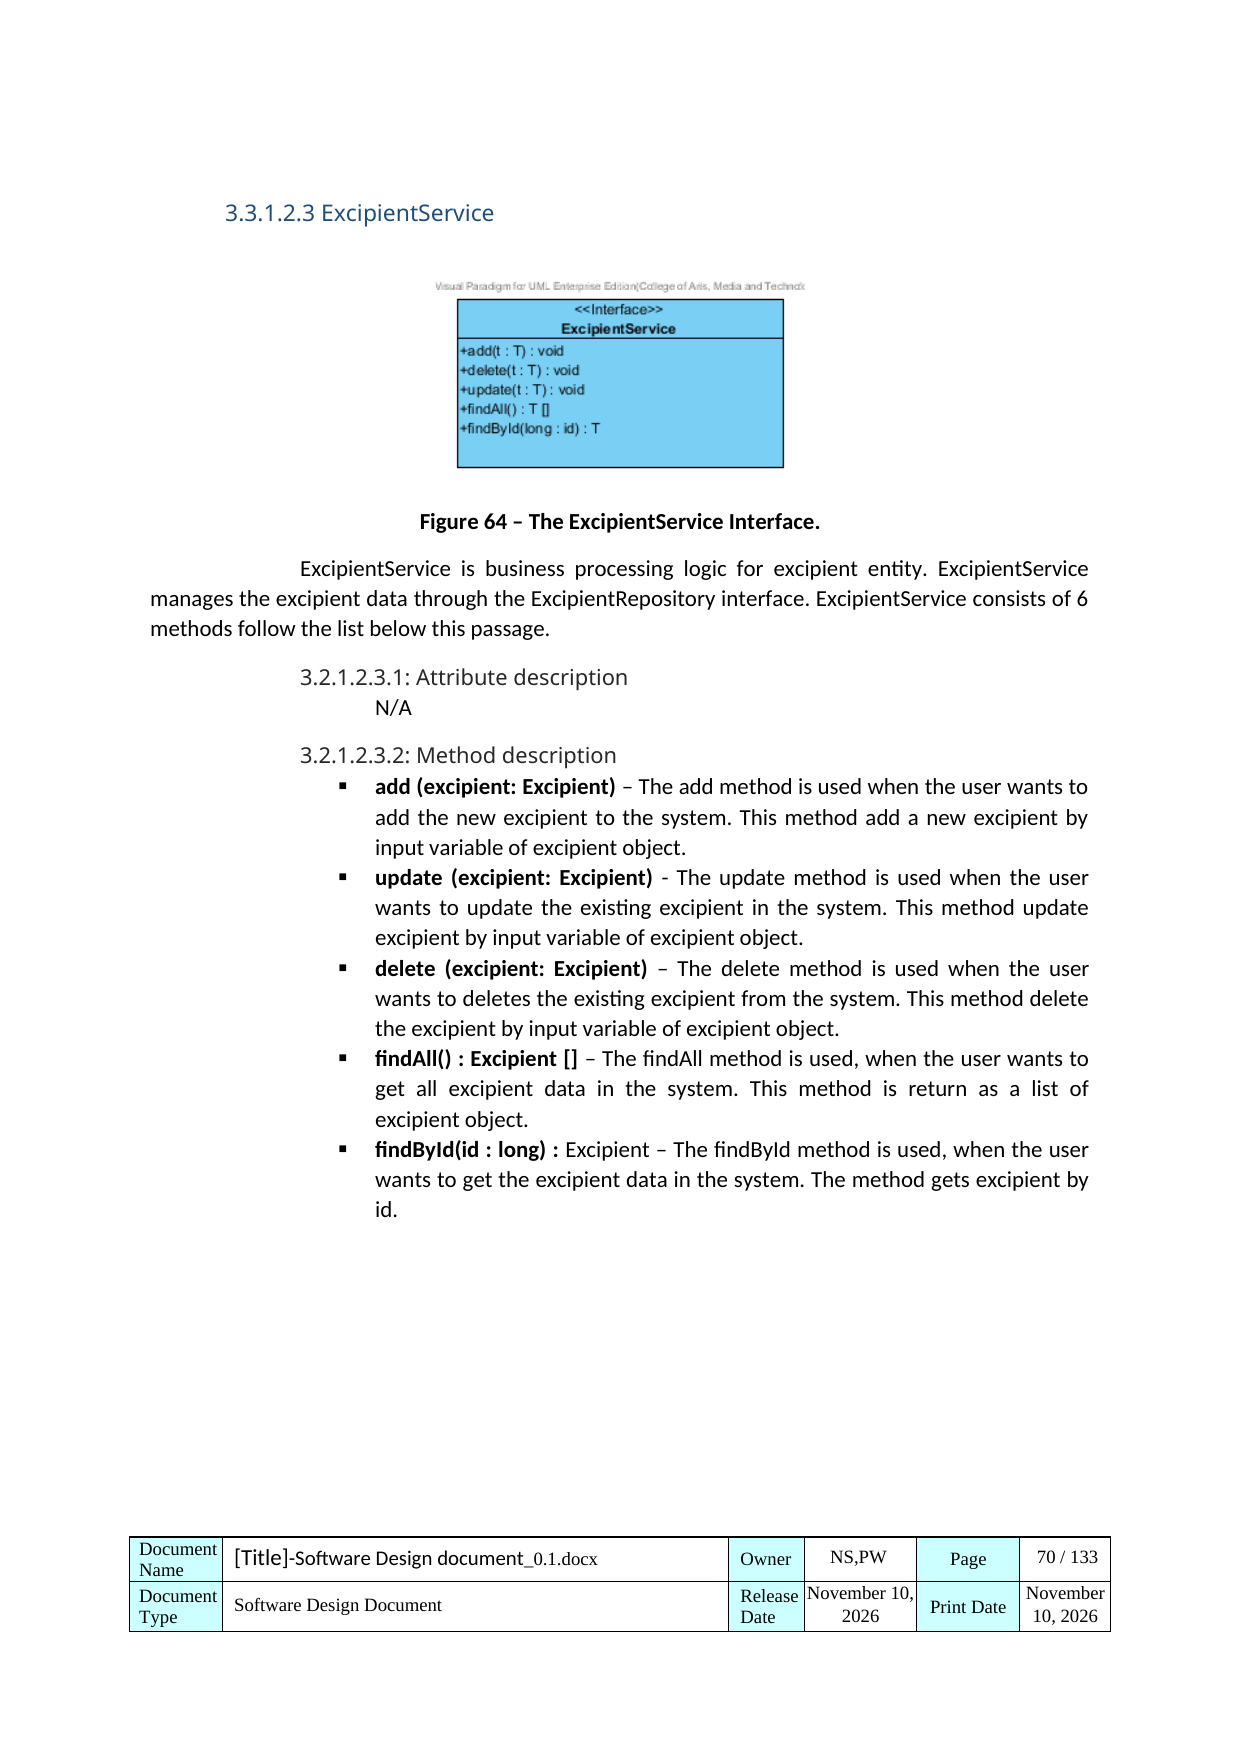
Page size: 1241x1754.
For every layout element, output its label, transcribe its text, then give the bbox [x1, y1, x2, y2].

text N/A [150, 693, 1090, 722]
list findAll() : Excipient [] – The findAll method is used, when the user wants to get all excipient data in the system. This method is return as a list of excipient object. [337, 1044, 1090, 1133]
text ExcipientService is business processing logic for excipient entity. ExcipientService manages the excipient data through the ExcipientRepository interface. ExcipientService consists of 6 methods follow the list below this passage. [150, 554, 1090, 643]
subtitle 3.2.1.2.3.2: Method description [262, 740, 1090, 770]
list delete (excipient: Excipient) – The delete method is used when the user wants to deletes the existing excipient from the system. This method delete the excipient by input variable of excipient object. [337, 954, 1090, 1042]
subtitle 3.2.1.2.3.1: Attribute description [225, 661, 1090, 691]
text Figure 64 – The ExcipientService Interface. [150, 507, 1090, 535]
picture [435, 277, 805, 489]
list findById(id : long) : Excipient – The findById method is used, when the user wants to get the excipient data in the system. The method gets excipient by id. [337, 1135, 1090, 1223]
list update (excipient: Excipient) - The update method is used when the user wants to update the existing excipient in the system. This method update excipient by input variable of excipient object. [337, 863, 1090, 952]
list add (excipient: Excipient) – The add method is used when the user wants to add the new excipient to the system. This method add a new excipient by input variable of excipient object. [337, 772, 1090, 861]
subtitle 3.3.1.2.3 ExcipientService [150, 197, 1090, 228]
